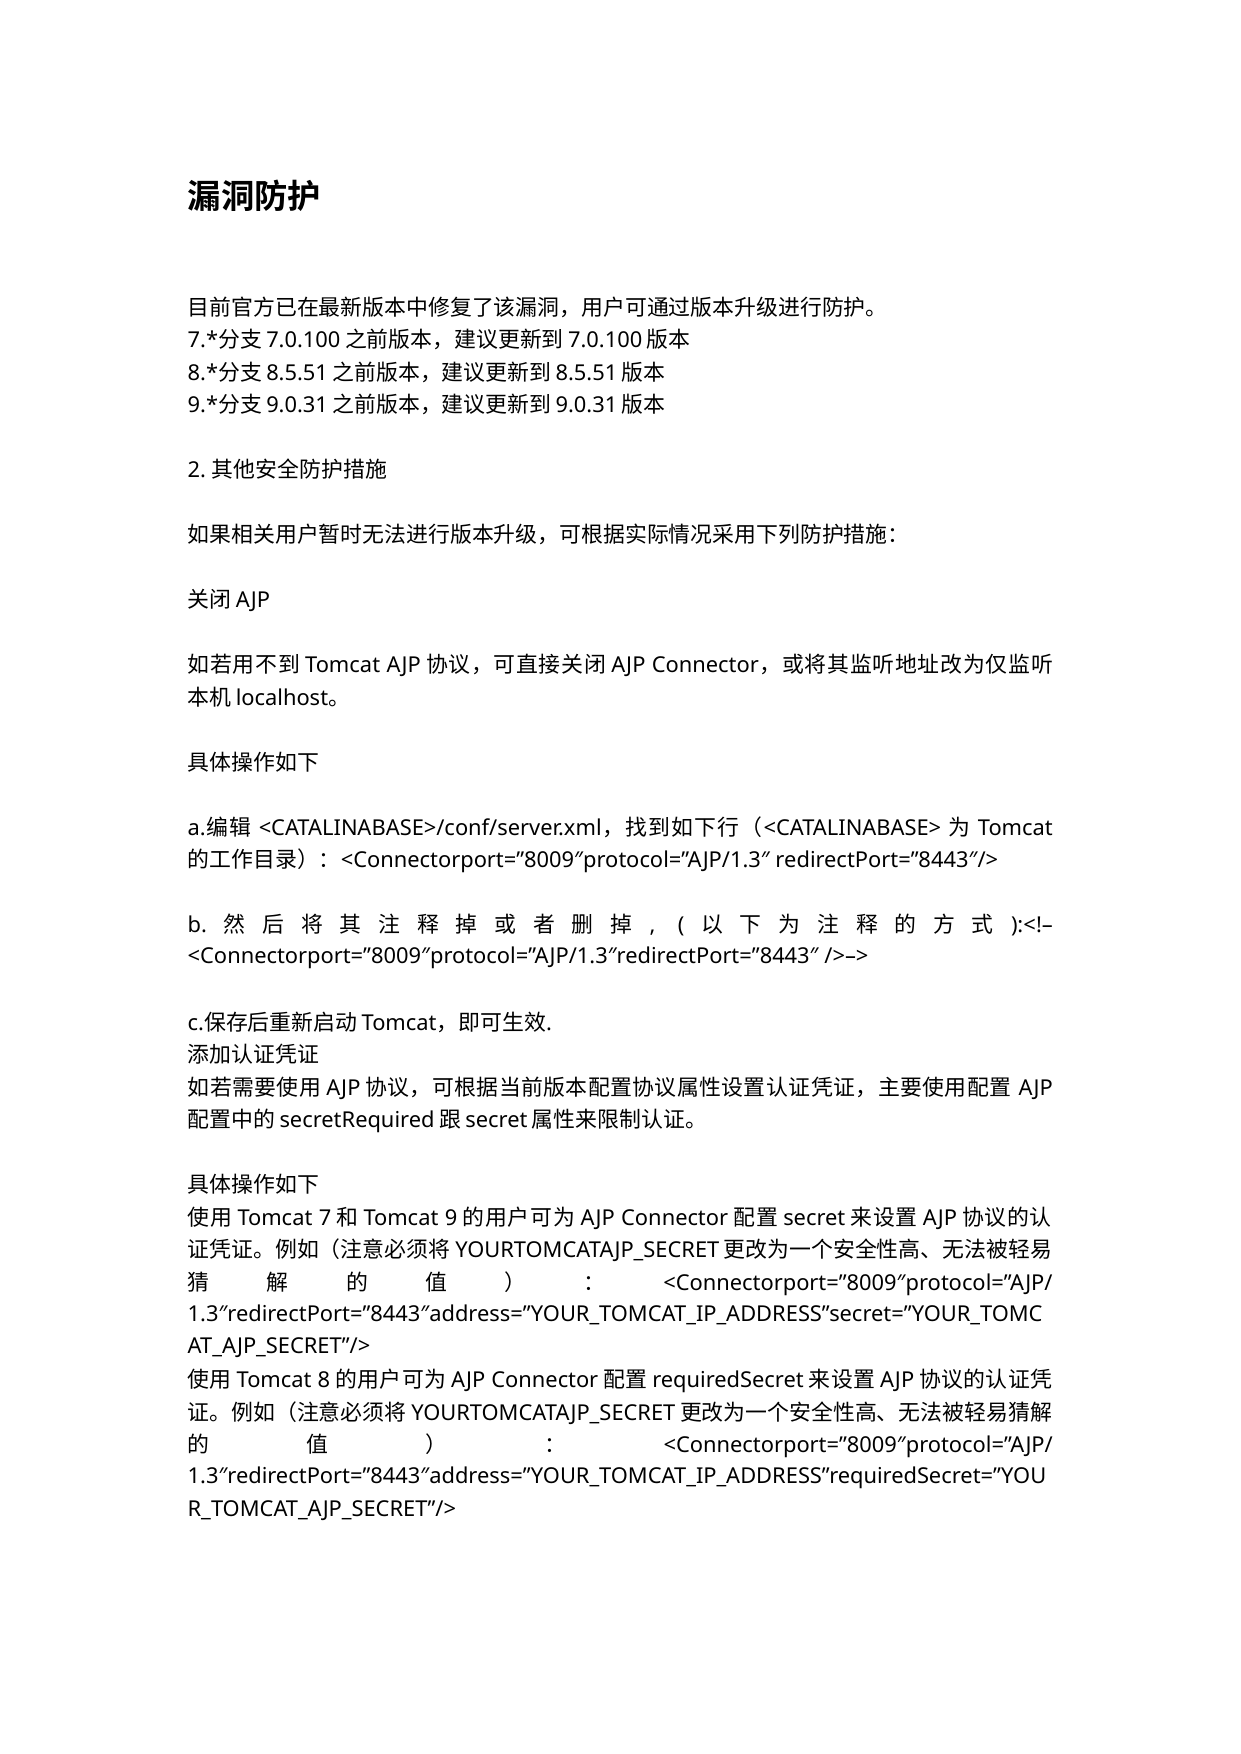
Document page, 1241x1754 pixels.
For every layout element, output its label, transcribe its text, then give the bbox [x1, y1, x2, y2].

text 如若用不到Tomcat AJP协议，可直接关闭AJP Connector，或将其监听地址改为仅监听本机localhost。 [187, 647, 1053, 712]
text 添加认证凭证 [187, 1037, 1053, 1069]
text 关闭AJP [187, 582, 1053, 614]
text 使用Tomcat 7和Tomcat 9的用户可为AJP Connector配置secret来设置AJP协议的认证凭证。例如（注意必须将YOURTOMCATAJP_SECRET更改为一个安全性高、无法被轻易猜解的值）：<Connectorport=”8009″protocol=”AJP/1.3″redirectPort=”8443″address=”YOUR_TOMCAT_IP_ADDRESS”secret=”YOUR_TOMCAT_AJP_SECRET”/> [187, 1199, 1053, 1362]
text 具体操作如下 [187, 1167, 1053, 1199]
text b.然后将其注释掉或者删掉, (以下为注释的方式):<!–<Connectorport=”8009″protocol=”AJP/1.3″redirectPort=”8443″ />–> [187, 907, 1053, 972]
subtitle 漏洞防护 [187, 162, 1053, 227]
text 具体操作如下 [187, 744, 1053, 777]
text c.保存后重新启动Tomcat，即可生效. [187, 1004, 1053, 1037]
text 7.*分支7.0.100之前版本，建议更新到7.0.100版本 [187, 322, 1053, 354]
text 8.*分支8.5.51之前版本，建议更新到8.5.51版本 [187, 354, 1053, 387]
text 如果相关用户暂时无法进行版本升级，可根据实际情况采用下列防护措施： [187, 517, 1053, 549]
text 如若需要使用AJP协议，可根据当前版本配置协议属性设置认证凭证，主要使用配置AJP配置中的secretRequired跟secret属性来限制认证。 [187, 1069, 1053, 1134]
text a.编辑 <CATALINABASE>/conf/server.xml，找到如下行（<CATALINABASE> 为 Tomcat 的工作目录）：<Connectorport=”8009″protocol=”AJP/1.3″ redirectPort=”8443″/> [187, 809, 1053, 874]
text 9.*分支9.0.31之前版本，建议更新到9.0.31版本 [187, 387, 1053, 419]
text 使用Tomcat 8的用户可为AJP Connector配置requiredSecret来设置AJP协议的认证凭证。例如（注意必须将YOURTOMCATAJP_SECRET更改为一个安全性高、无法被轻易猜解的值）：<Connectorport=”8009″protocol=”AJP/1.3″redirectPort=”8443″address=”YOUR_TOMCAT_IP_ADDRESS”requiredSecret=”YOUR_TOMCAT_AJP_SECRET”/> [187, 1362, 1053, 1524]
text 目前官方已在最新版本中修复了该漏洞，用户可通过版本升级进行防护。 [187, 289, 1053, 322]
text 2. 其他安全防护措施 [187, 452, 1053, 484]
